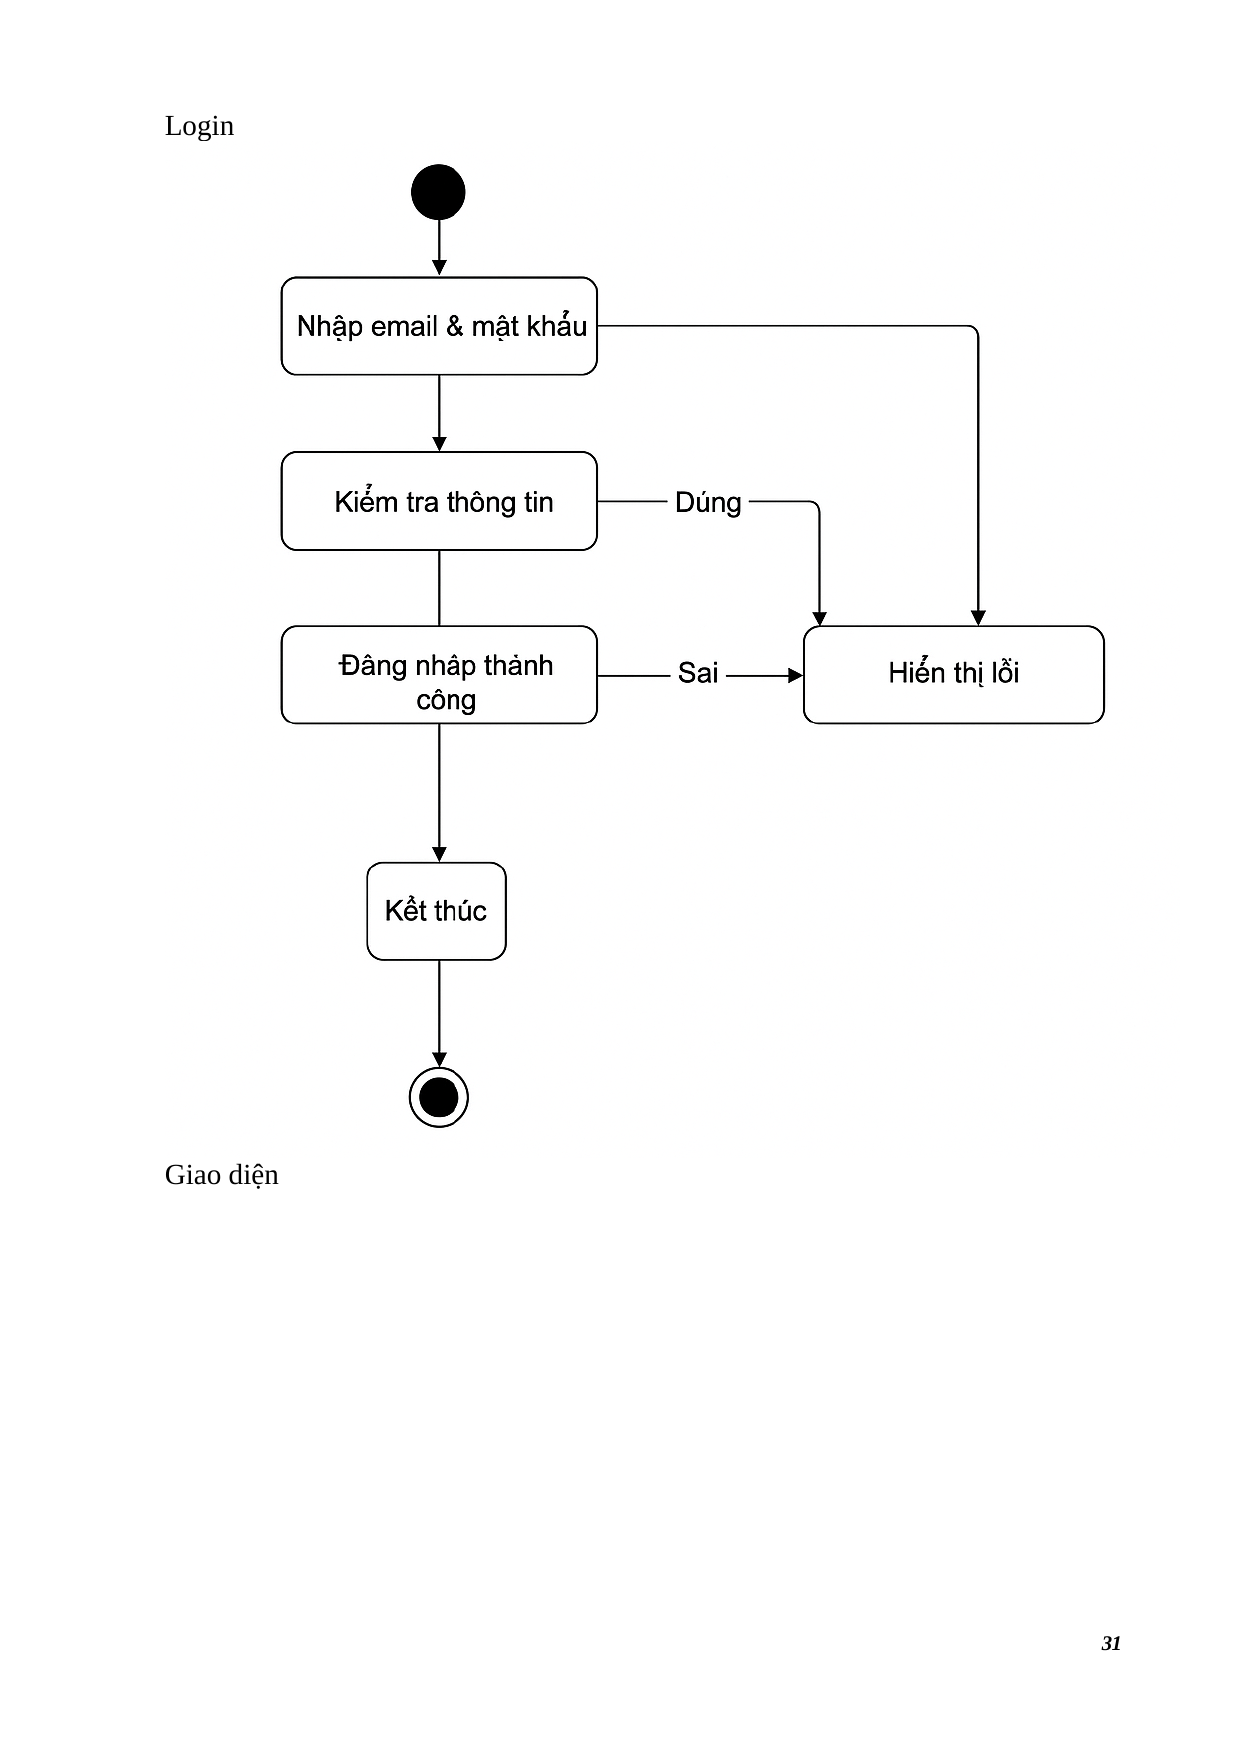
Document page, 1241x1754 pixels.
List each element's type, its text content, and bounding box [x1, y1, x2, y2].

text Login [164, 108, 1180, 141]
text Giao diện [164, 1158, 1180, 1191]
picture [164, 141, 1181, 1158]
